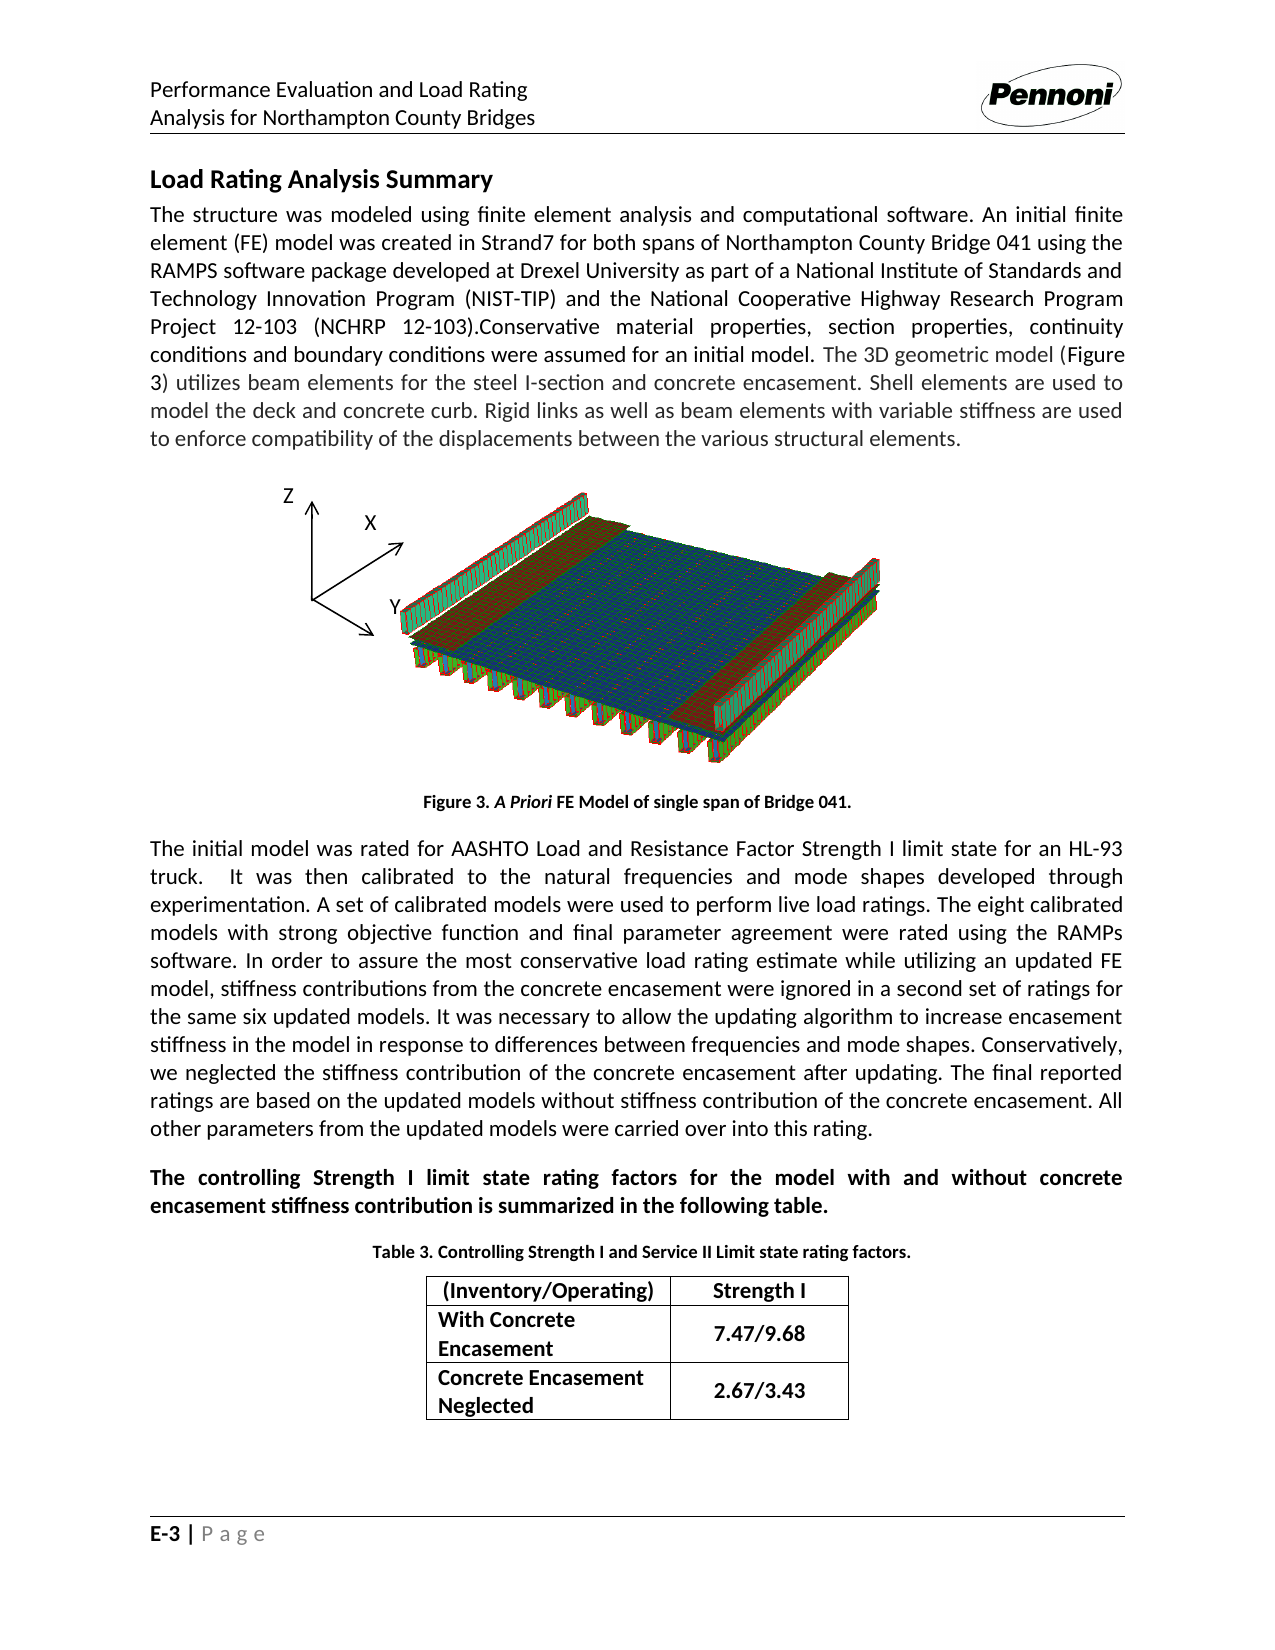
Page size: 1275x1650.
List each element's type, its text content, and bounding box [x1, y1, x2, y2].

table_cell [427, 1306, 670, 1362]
text The structure was modeled using finite element analysis and computational software. An initial finite element (FE) model was created in Strand7 for both spans of Northampton County Bridge 041 using the RAMPS software package developed at Drexel University as part of a National Institute of Standards and Technology Innovation Program (NIST-TIP) and the National Cooperative Highway Research Program Project 12-103 (NCHRP 12-103).Conservative material properties, section properties, continuity conditions and boundary conditions were assumed for an initial model. The 3D geometric model (Figure 3) utilizes beam elements for the steel I-section and concrete encasement. Shell elements are used to model the deck and concrete curb. Rigid links as well as beam elements with variable stiffness are used to enforce compatibility of the displacements between the various structural elements. [150, 200, 1125, 452]
text Figure 3. A Priori FE Model of single span of Bridge 041. [150, 790, 1125, 813]
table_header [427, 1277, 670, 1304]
subtitle Load Rating Analysis Summary [150, 162, 1125, 195]
picture [388, 545, 396, 550]
text The controlling Strength I limit state rating factors for the model with and without concrete encasement stiffness contribution is summarized in the following table. [150, 1163, 1125, 1219]
text Table 3. Controlling Strength I and Service II Limit state rating factors. [159, 1240, 1125, 1263]
picture [388, 473, 892, 770]
picture [976, 61, 1125, 132]
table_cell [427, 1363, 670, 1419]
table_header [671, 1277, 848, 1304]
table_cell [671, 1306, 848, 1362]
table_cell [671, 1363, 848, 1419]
text The initial model was rated for AASHTO Load and Resistance Factor Strength I limit state for an HL-93 truck. It was then calibrated to the natural frequencies and mode shapes developed through experimentation. A set of calibrated models were used to perform live load ratings. The eight calibrated models with strong objective function and final parameter agreement were rated using the RAMPs software. In order to assure the most conservative load rating estimate while utilizing an updated FE model, stiffness contributions from the concrete encasement were ignored in a second set of ratings for the same six updated models. It was necessary to allow the updating algorithm to increase encasement stiffness in the model in response to differences between frequencies and mode shapes. Conservatively, we neglected the stiffness contribution of the concrete encasement after updating. The final reported ratings are based on the updated models without stiffness contribution of the concrete encasement. All other parameters from the updated models were carried over into this rating. [150, 834, 1125, 1142]
